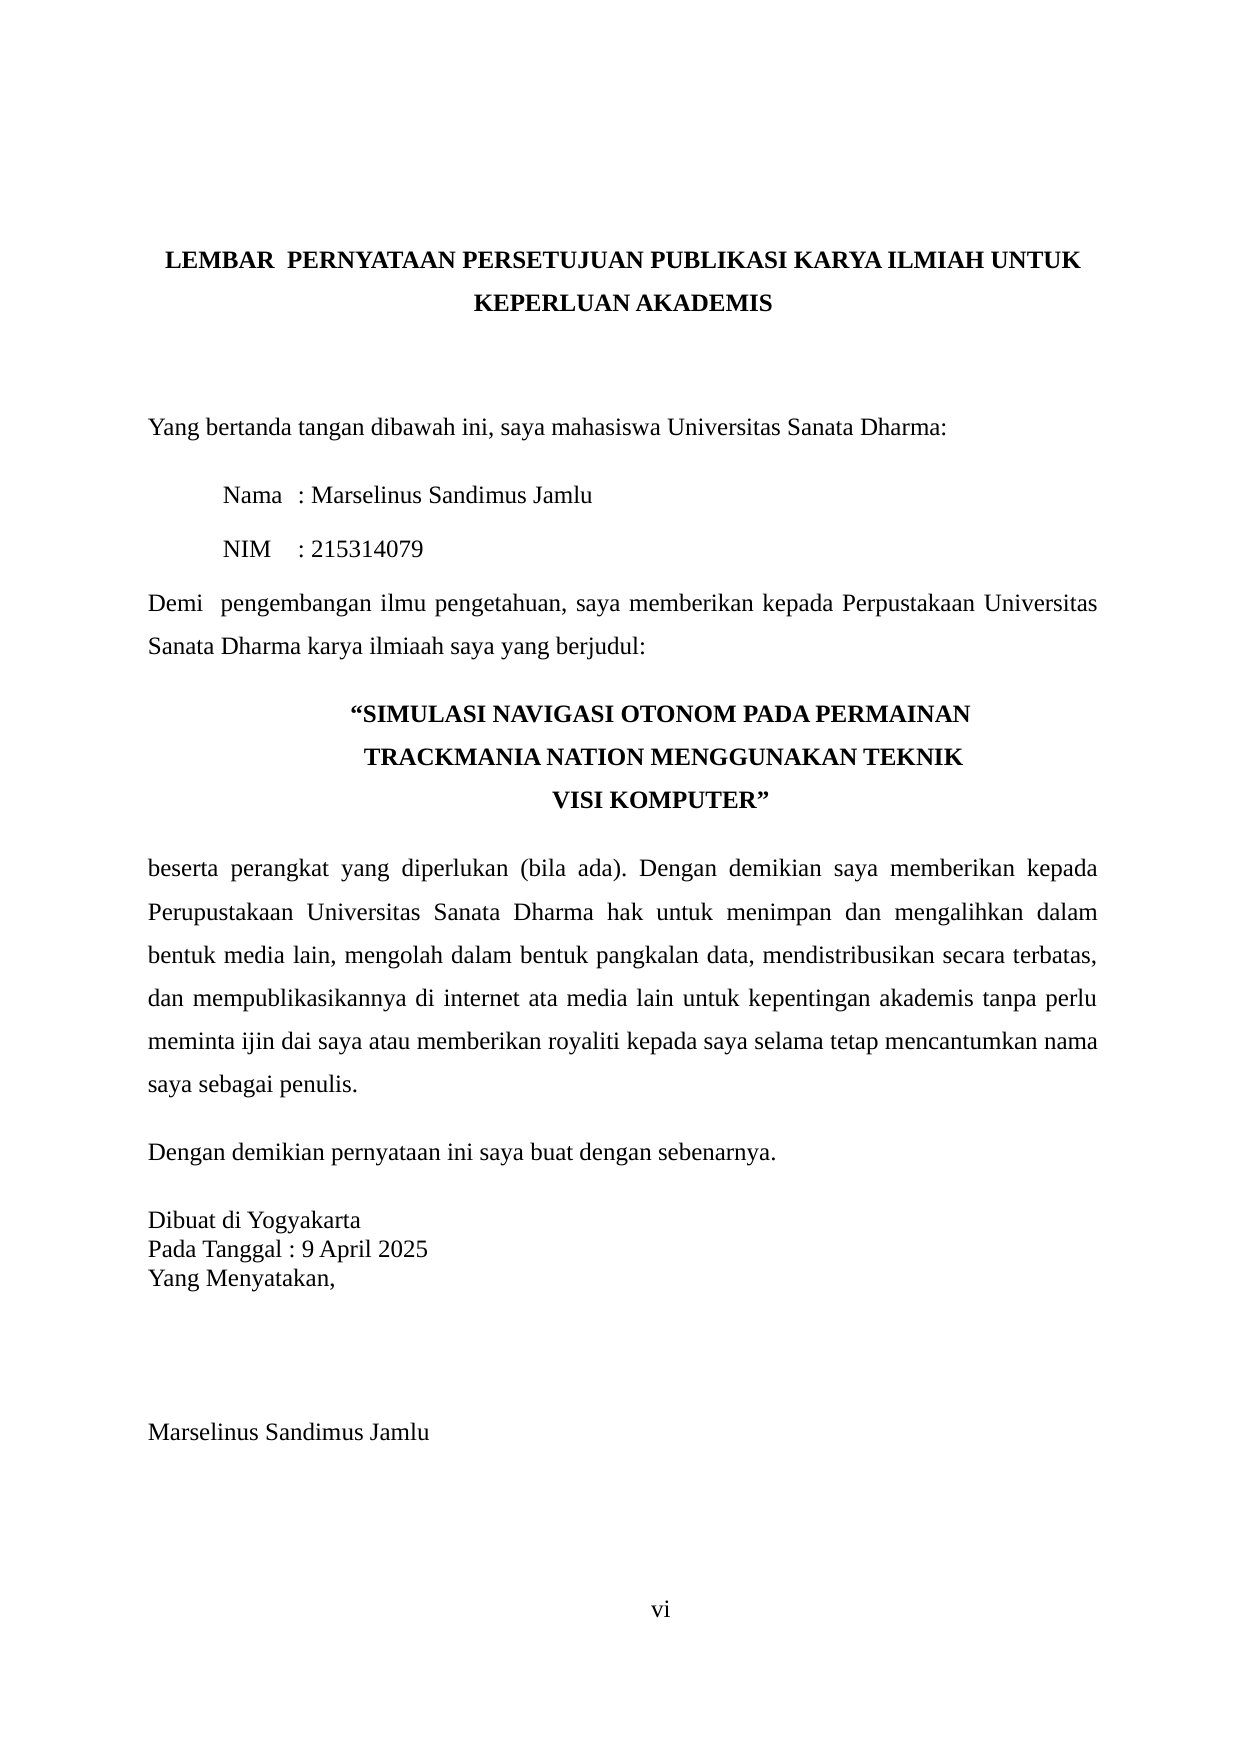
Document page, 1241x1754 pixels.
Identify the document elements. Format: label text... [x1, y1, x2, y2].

text Yang bertanda tangan dibawah ini, saya mahasiswa Universitas Sanata Dharma: [148, 412, 1098, 441]
text Dengan demikian pernyataan ini saya buat dengan sebenarnya. [148, 1137, 1098, 1166]
text Yang Menyatakan, [148, 1263, 1098, 1292]
text VISI KOMPUTER” [148, 785, 1098, 814]
text Nama : Marselinus Sandimus Jamlu [148, 480, 1098, 509]
text NIM : 215314079 [148, 534, 1098, 563]
text Dibuat di Yogyakarta [148, 1205, 1098, 1234]
text TRACKMANIA NATION MENGGUNAKAN TEKNIK [148, 742, 1098, 771]
text “SIMULASI NAVIGASI OTONOM PADA PERMAINAN [148, 699, 1098, 728]
text Marselinus Sandimus Jamlu [148, 1417, 1098, 1446]
text Pada Tanggal : 9 April 2025 [148, 1234, 1098, 1263]
text beserta perangkat yang diperlukan (bila ada). Dengan demikian saya memberikan kepada Perupustakaan Universitas Sanata Dharma hak untuk menimpan dan mengalihkan dalam bentuk media lain, mengolah dalam bentuk pangkalan data, mendistribusikan secara terbatas, dan mempublikasikannya di internet ata media lain untuk kepentingan akademis tanpa perlu meminta ijin dai saya atau memberikan royaliti kepada saya selama tetap mencantumkan nama saya sebagai penulis. [148, 853, 1098, 1098]
subtitle LEMBAR PERNYATAAN PERSETUJUAN PUBLIKASI KARYA ILMIAH UNTUK KEPERLUAN AKADEMIS [148, 245, 1098, 317]
text Demi pengembangan ilmu pengetahuan, saya memberikan kepada Perpustakaan Universitas Sanata Dharma karya ilmiaah saya yang berjudul: [148, 588, 1098, 660]
